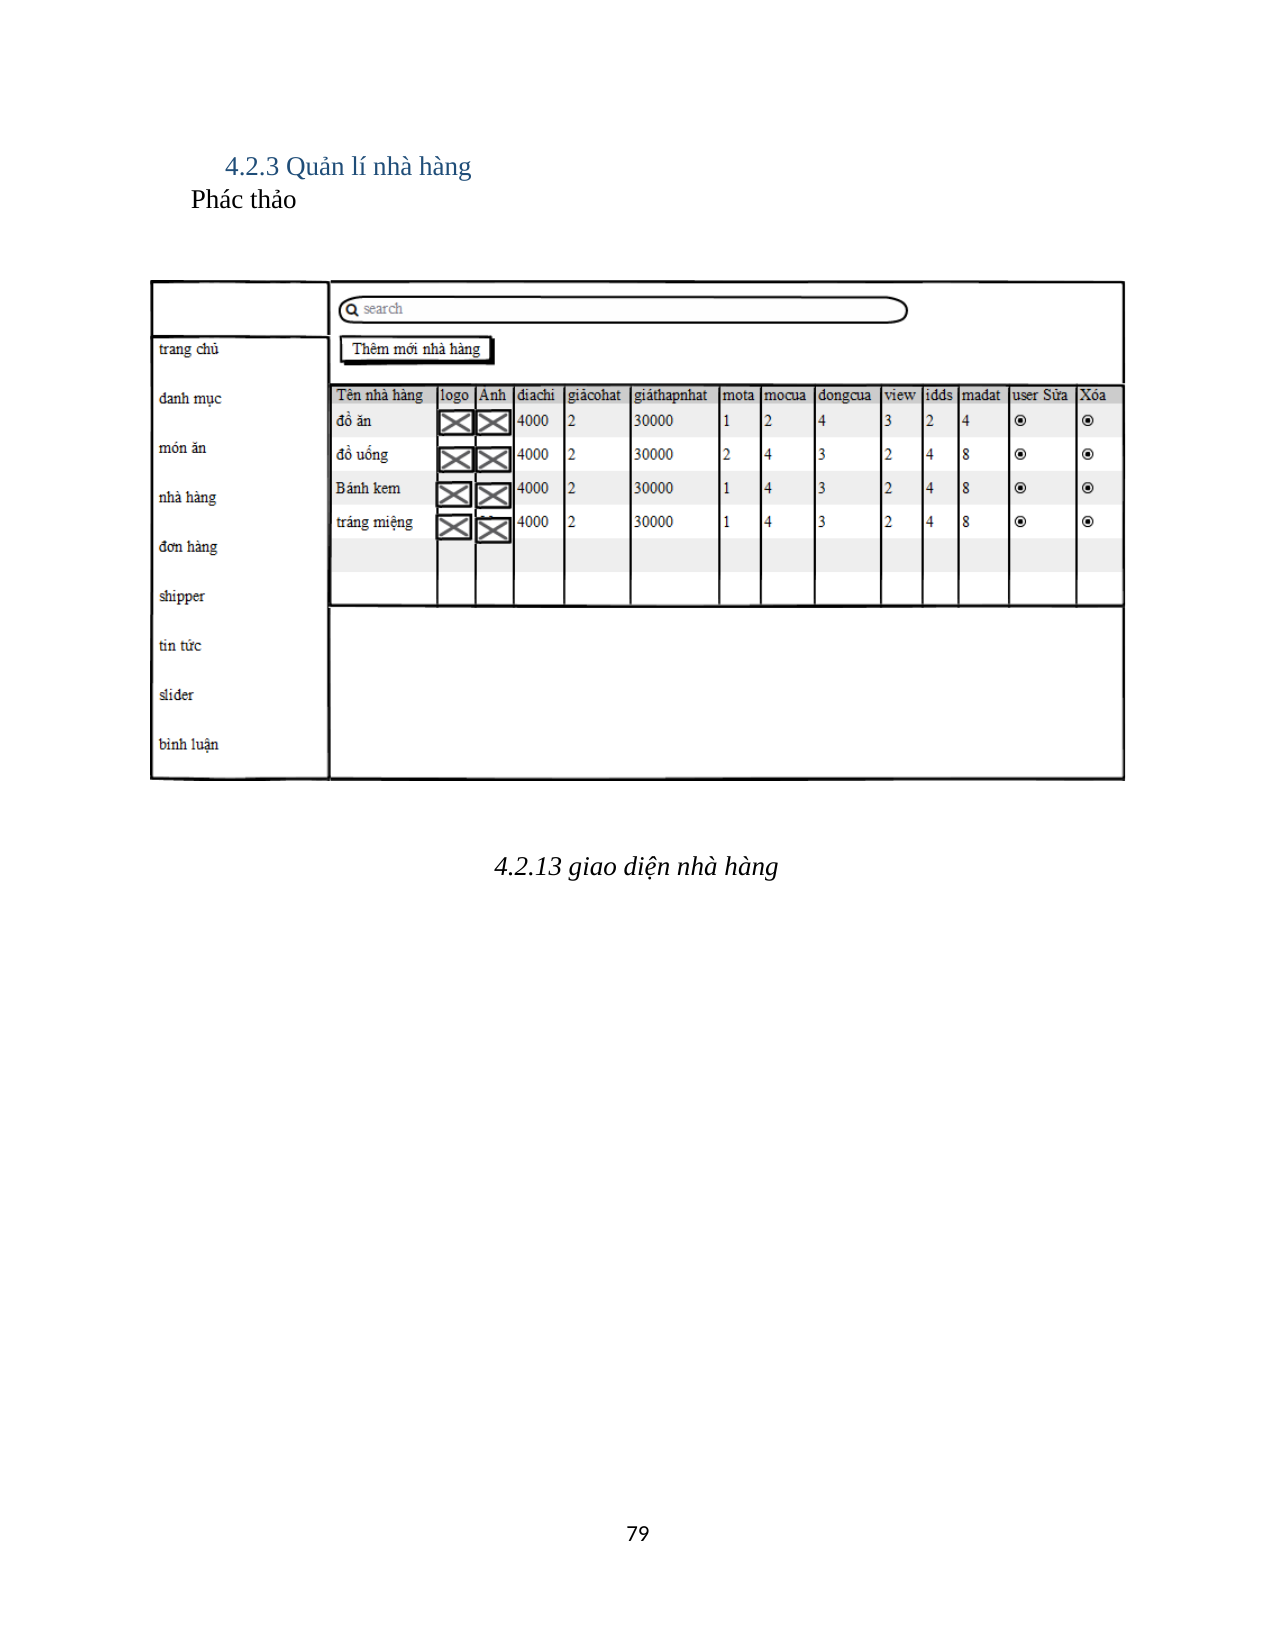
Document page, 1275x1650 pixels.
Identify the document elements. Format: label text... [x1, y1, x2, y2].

picture [150, 280, 1125, 781]
text 4.2.13 giao diện nhà hàng [150, 850, 1125, 881]
subtitle 4.2.3 Quản lí nhà hàng [150, 150, 1125, 181]
text Phác thảo [150, 183, 1125, 215]
